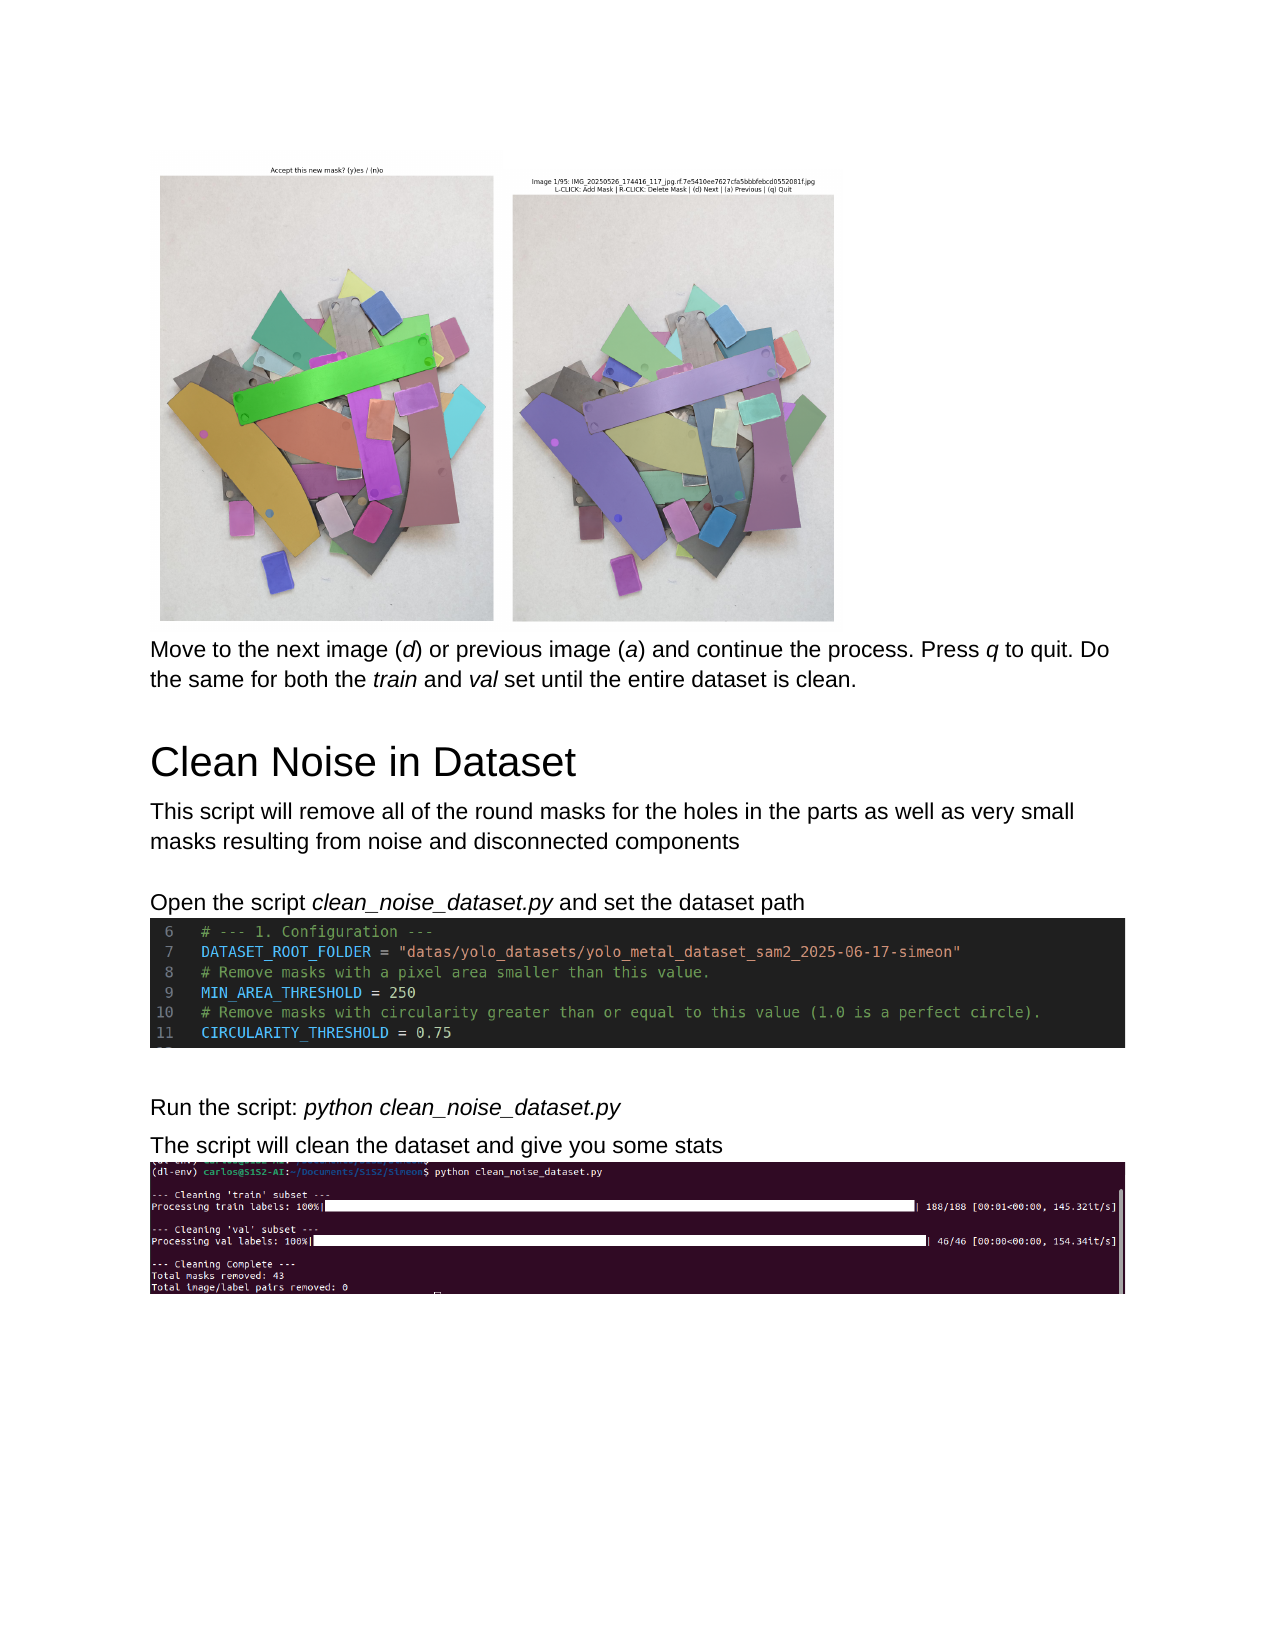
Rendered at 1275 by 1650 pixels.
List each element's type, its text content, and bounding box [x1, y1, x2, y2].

picture [150, 1162, 1125, 1294]
picture [150, 918, 1125, 1048]
text Open the script clean_noise_dataset.py and set the dataset path [150, 889, 1125, 915]
subtitle Clean Noise in Dataset [150, 738, 1125, 786]
text Move to the next image (d) or previous image (a) and continue the process. Press q to quit. Do the same for both the train and val set until the entire dataset is clean. [150, 636, 1125, 692]
text The script will clean the dataset and give you some stats [150, 1132, 1125, 1159]
text This script will remove all of the round masks for the holes in the parts as well as very small masks resulting from noise and disconnected components [150, 798, 1125, 854]
picture [150, 150, 844, 632]
subtitle Run the script: python clean_noise_dataset.py [150, 1093, 1125, 1120]
